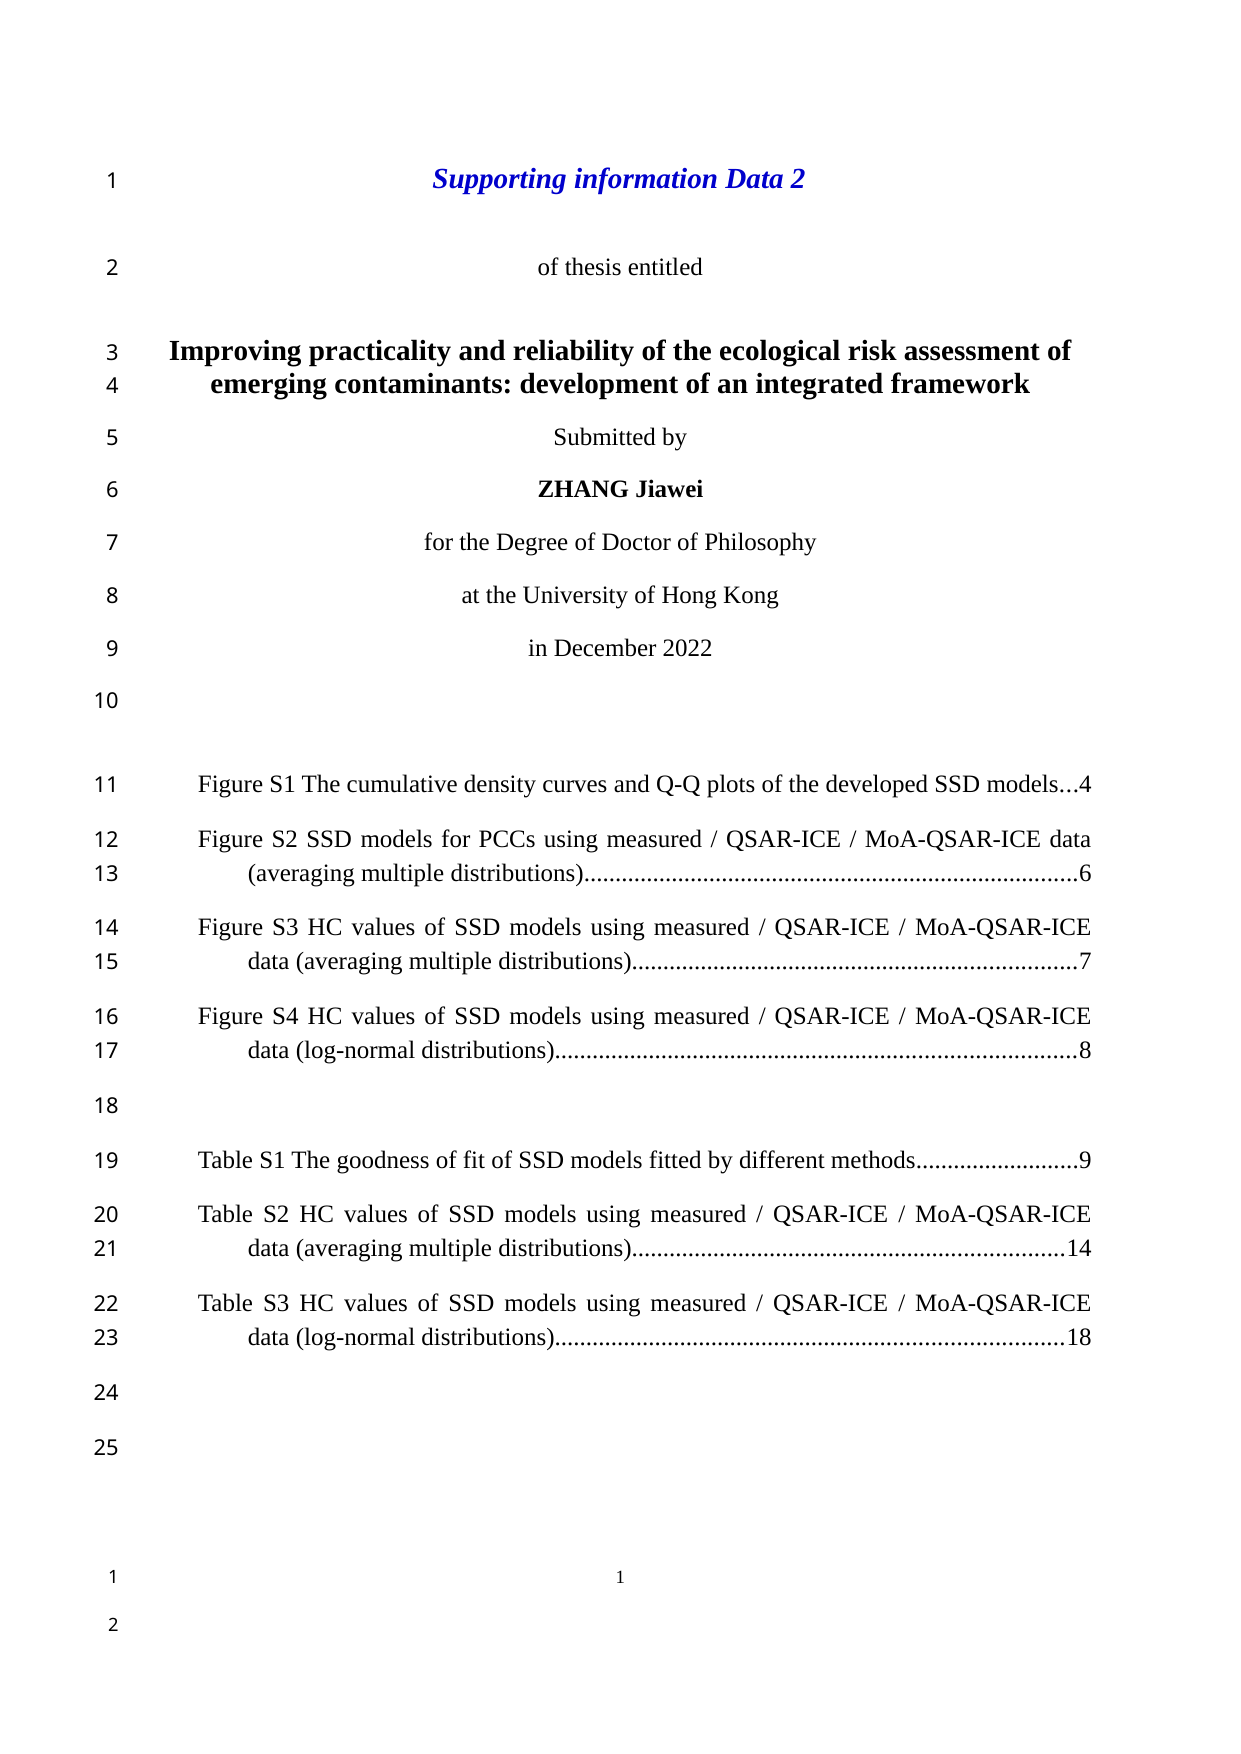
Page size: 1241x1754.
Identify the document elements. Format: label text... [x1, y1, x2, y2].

text for the Degree of Doctor of Philosophy [148, 524, 1092, 558]
text ZHANG Jiawei [148, 472, 1092, 506]
text Figure S2 SSD models for PCCs using measured / QSAR-ICE / MoA-QSAR-ICE data (averaging multiple distributions) 6 [198, 821, 1092, 889]
text Figure S4 HC values of SSD models using measured / QSAR-ICE / MoA-QSAR-ICE data (log-normal distributions) 8 [198, 998, 1092, 1066]
text Figure S3 HC values of SSD models using measured / QSAR-ICE / MoA-QSAR-ICE data (averaging multiple distributions) 7 [198, 910, 1092, 978]
text Improving practicality and reliability of the ecological risk assessment of emerging contaminants: development of an integrated framework [148, 332, 1092, 400]
text Table S3 HC values of SSD models using measured / QSAR-ICE / MoA-QSAR-ICE data (log-normal distributions) 18 [198, 1286, 1092, 1353]
text in December 2022 [148, 630, 1092, 664]
text Submitted by [148, 419, 1092, 453]
text of thesis entitled [148, 249, 1092, 283]
title Supporting information Data 2 [148, 161, 1092, 194]
text Figure S1 The cumulative density curves and Q-Q plots of the developed SSD models 4 [198, 766, 1092, 800]
text Table S1 The goodness of fit of SSD models fitted by different methods 9 [198, 1142, 1092, 1176]
text at the University of Hong Kong [148, 577, 1092, 611]
text Table S2 HC values of SSD models using measured / QSAR-ICE / MoA-QSAR-ICE data (averaging multiple distributions) 14 [198, 1197, 1092, 1265]
